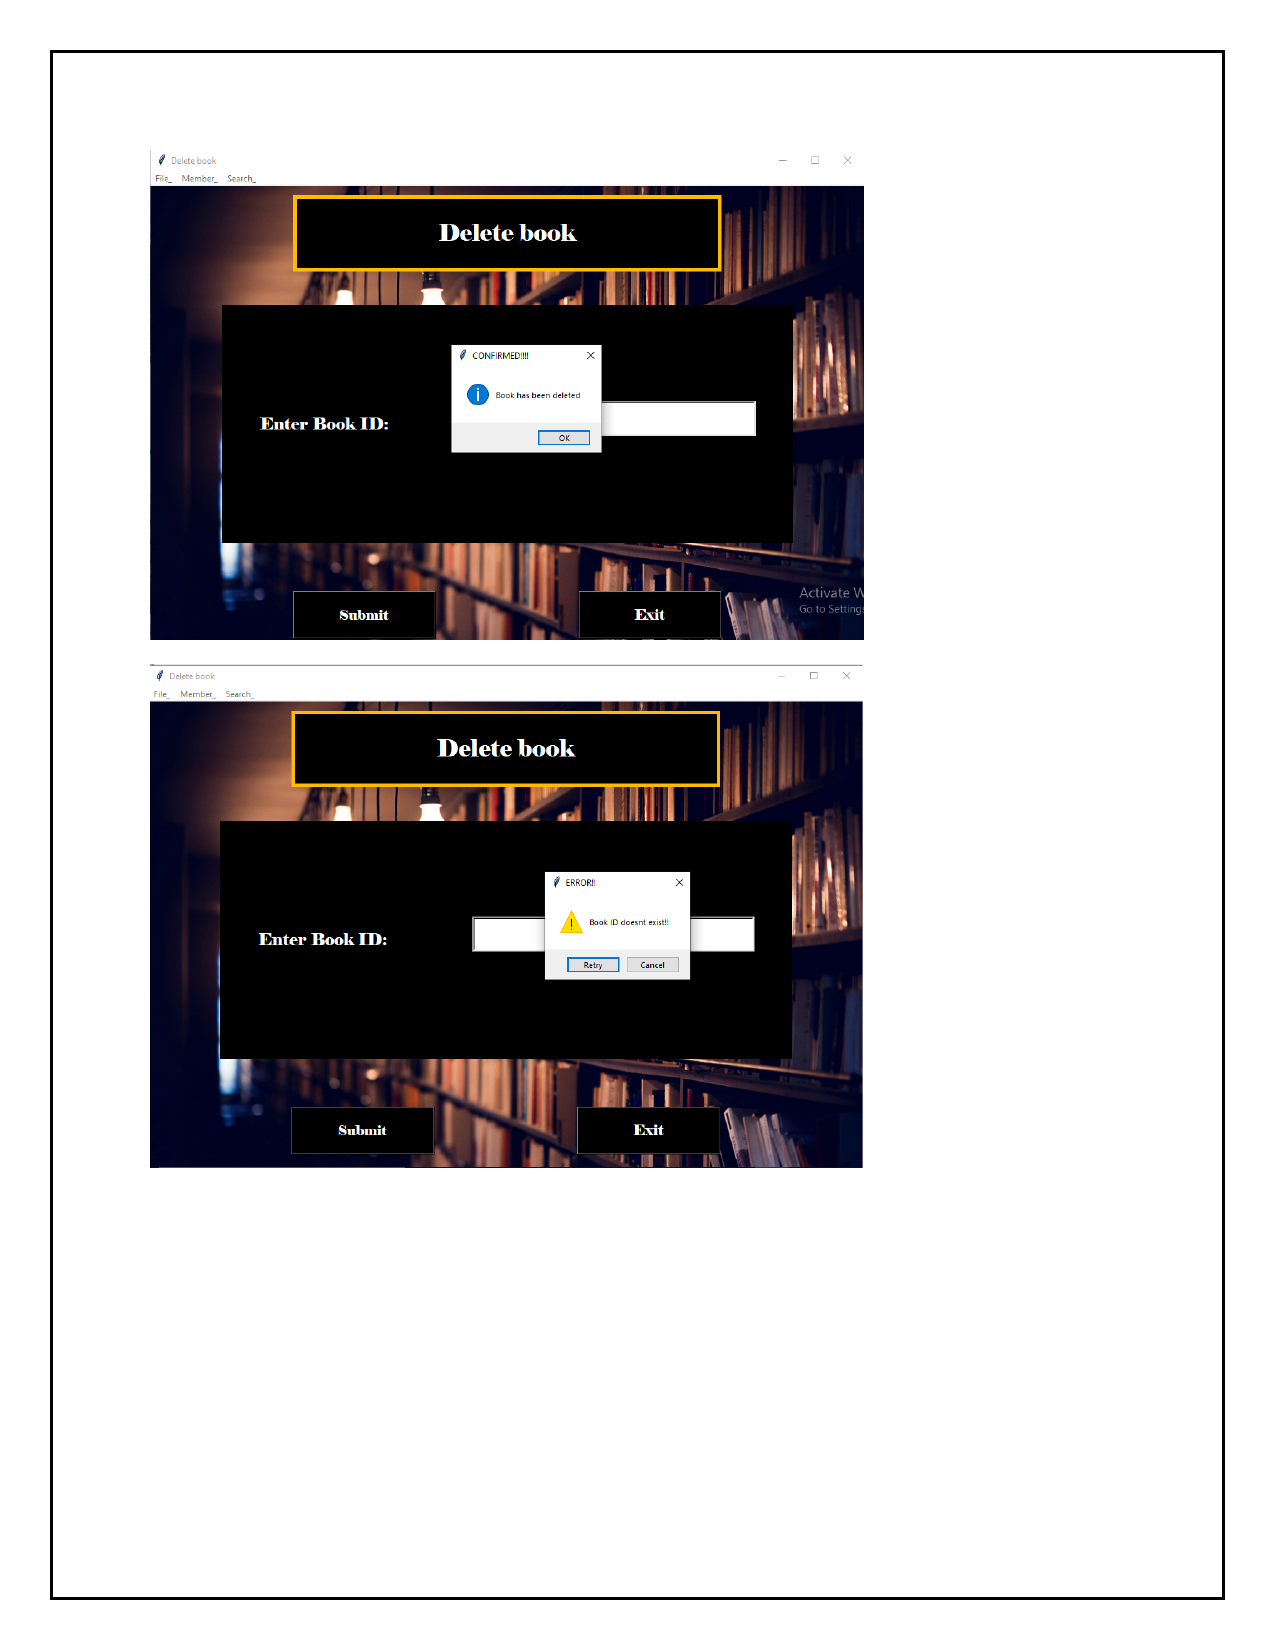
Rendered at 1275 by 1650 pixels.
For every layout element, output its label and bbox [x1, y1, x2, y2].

picture [150, 664, 863, 1168]
picture [150, 150, 864, 640]
